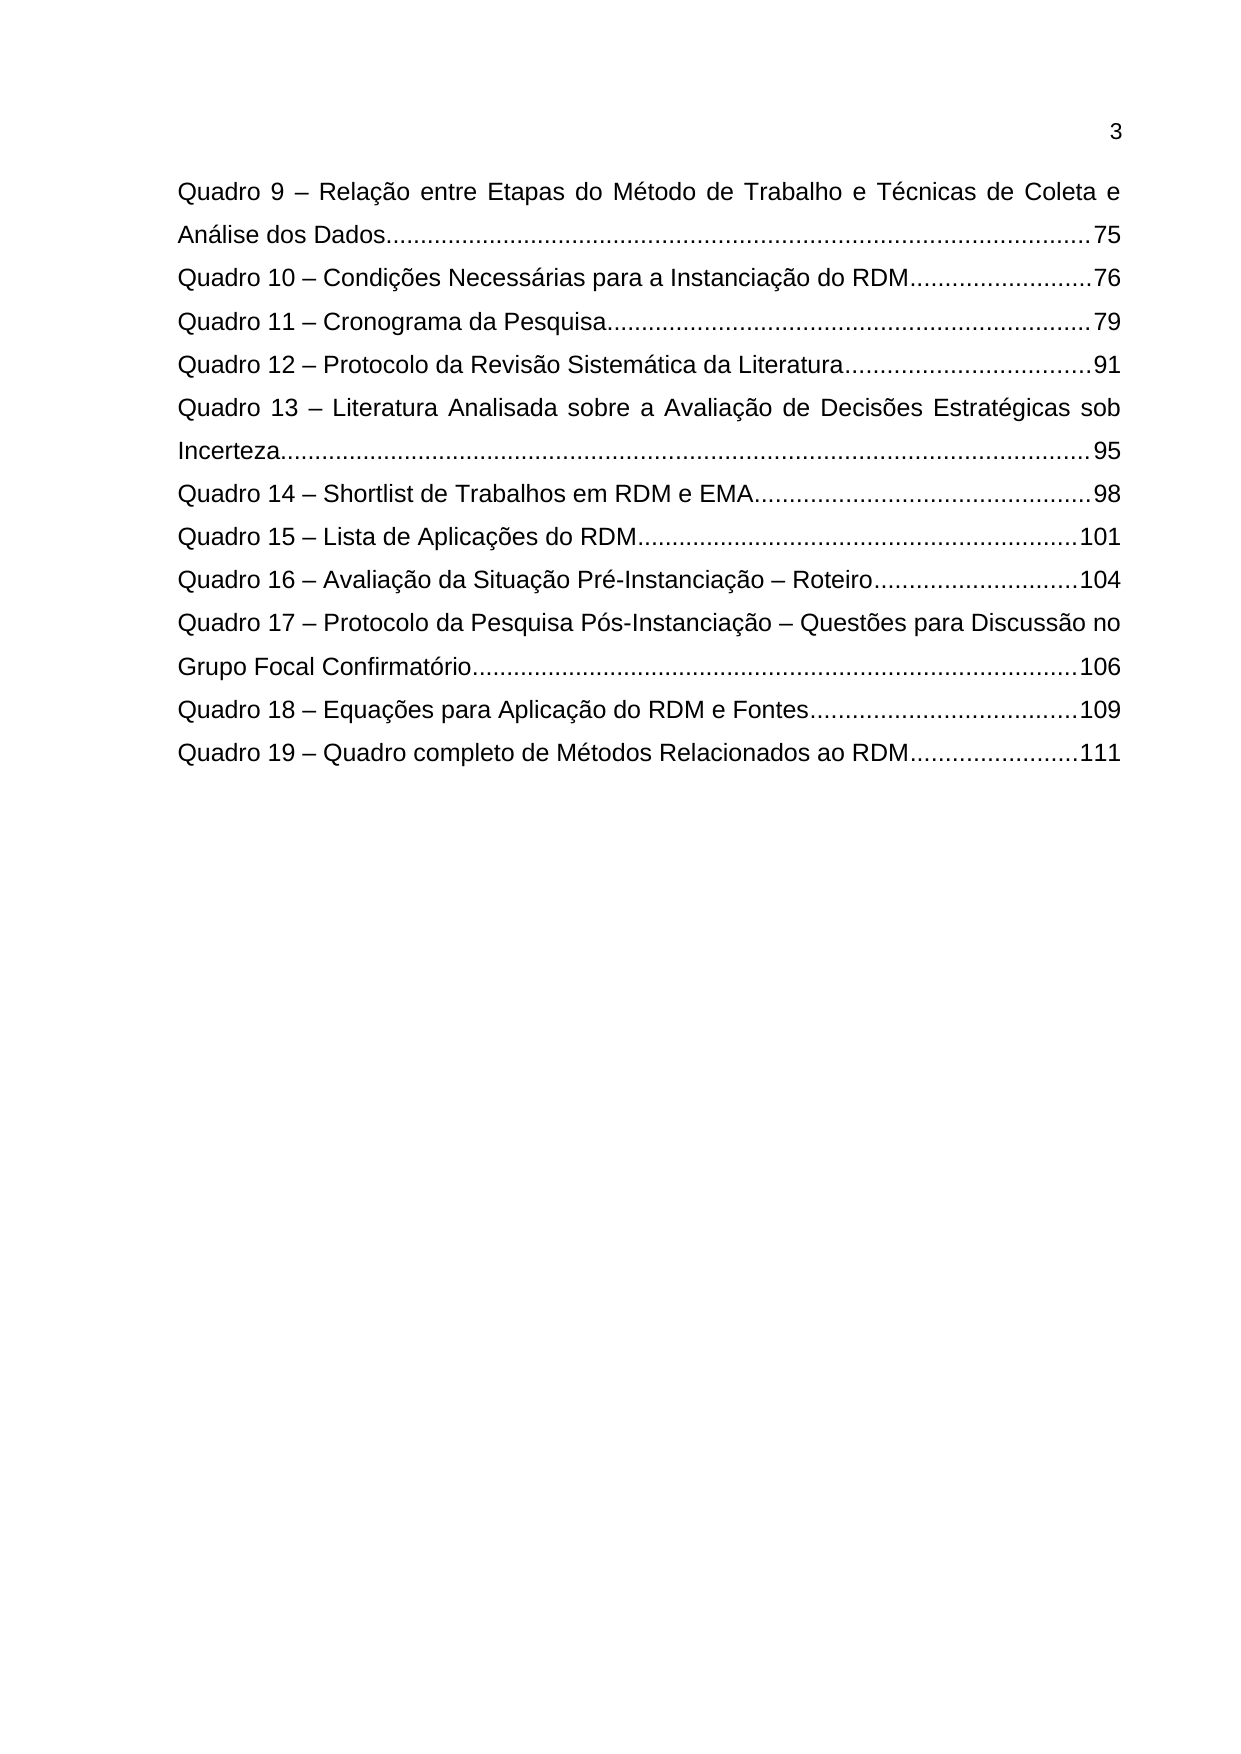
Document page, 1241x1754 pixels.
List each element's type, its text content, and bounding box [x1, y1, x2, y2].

text Quadro 12 – Protocolo da Revisão Sistemática da Literatura 91 [177, 350, 1122, 378]
text Quadro 16 – Avaliação da Situação Pré-Instanciação – Roteiro 104 [177, 565, 1122, 594]
text Quadro 11 – Cronograma da Pesquisa 79 [177, 307, 1122, 335]
text Quadro 15 – Lista de Aplicações do RDM 101 [177, 522, 1122, 551]
text Quadro 9 – Relação entre Etapas do Método de Trabalho e Técnicas de Coleta e Análise dos Dados 75 [177, 177, 1122, 249]
text Quadro 18 – Equações para Aplicação do RDM e Fontes 109 [177, 695, 1122, 723]
text Quadro 14 – Shortlist de Trabalhos em RDM e EMA 98 [177, 479, 1122, 508]
text Quadro 13 – Literatura Analisada sobre a Avaliação de Decisões Estratégicas sob Incerteza 95 [177, 393, 1122, 465]
text Quadro 19 – Quadro completo de Métodos Relacionados ao RDM 111 [177, 738, 1122, 767]
text Quadro 10 – Condições Necessárias para a Instanciação do RDM 76 [177, 263, 1122, 292]
text Quadro 17 – Protocolo da Pesquisa Pós-Instanciação – Questões para Discussão no Grupo Focal Confirmatório 106 [177, 608, 1122, 680]
